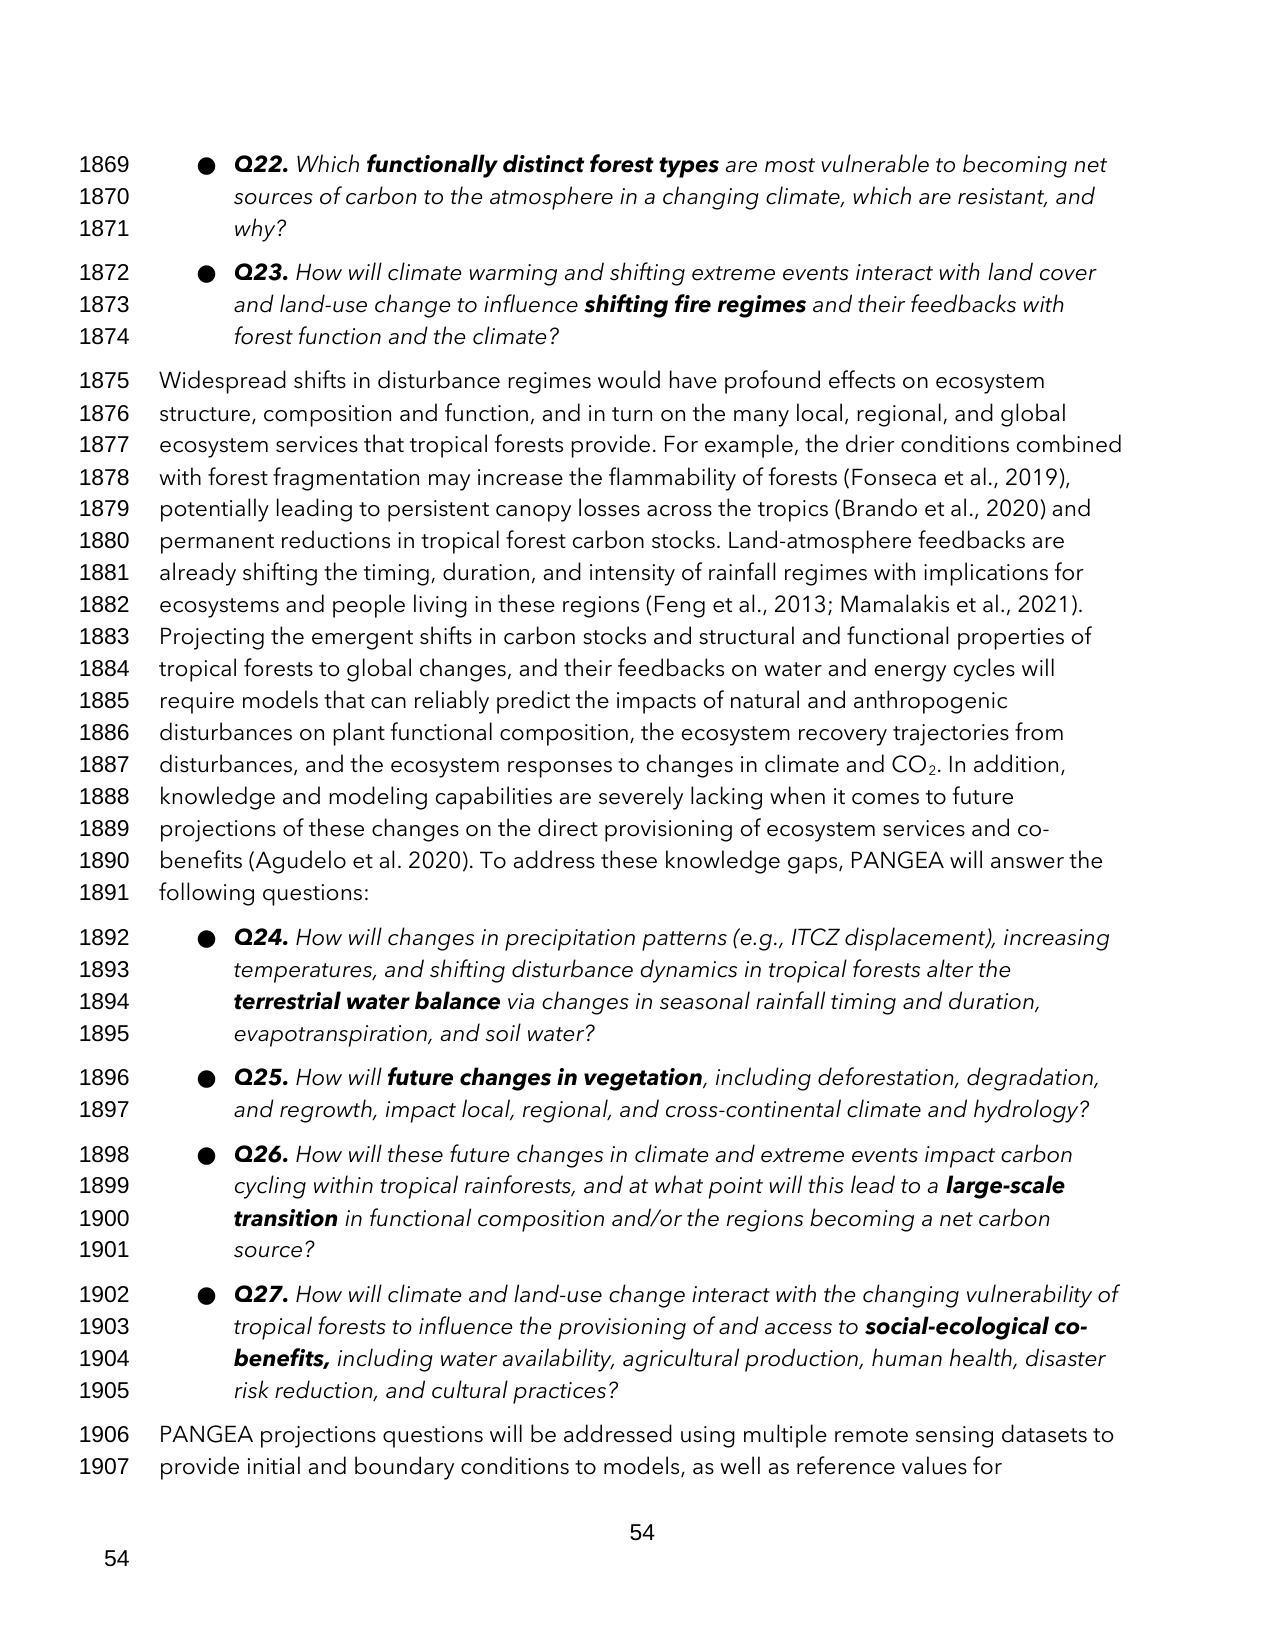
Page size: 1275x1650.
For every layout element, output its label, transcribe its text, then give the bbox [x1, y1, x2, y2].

list Q22. Which functionally distinct forest types are most vulnerable to becoming net sources of carbon to the atmosphere in a changing climate, which are resistant, and why? [196, 150, 1125, 242]
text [159, 1421, 1125, 1481]
list Q27. How will climate and land-use change interact with the changing vulnerability of tropical forests to influence the provisioning of and access to social-ecological co-benefits, including water availability, agricultural production, human health, disaster risk reduction, and cultural practices? [196, 1280, 1125, 1404]
list Q26. How will these future changes in climate and extreme events impact carbon cycling within tropical rainforests, and at what point will this lead to a large-scale transition in functional composition and/or the regions becoming a net carbon source? [196, 1140, 1125, 1264]
list Q24. How will changes in precipitation patterns (e.g., ITCZ displacement), increasing temperatures, and shifting disturbance dynamics in tropical forests alter the terrestrial water balance via changes in seasonal rainfall timing and duration, evapotranspiration, and soil water? [196, 923, 1125, 1047]
list Q23. How will climate warming and shifting extreme events interact with land cover and land-use change to influence shifting fire regimes and their feedbacks with forest function and the climate? [196, 258, 1125, 350]
text Widespread shifts in disturbance regimes would have profound effects on ecosystem structure, composition and function, and in turn on the many local, regional, and global ecosystem services that tropical forests provide. For example, the drier conditions combined with forest fragmentation may increase the flammability of forests (Fonseca et al., 2019), potentially leading to persistent canopy losses across the tropics (Brando et al., 2020) and permanent reductions in tropical forest carbon stocks. Land-atmosphere feedbacks are already shifting the timing, duration, and intensity of rainfall regimes with implications for ecosystems and people living in these regions (Feng et al., 2013; Mamalakis et al., 2021). Projecting the emergent shifts in carbon stocks and structural and functional properties of tropical forests to global changes, and their feedbacks on water and energy cycles will require models that can reliably predict the impacts of natural and anthropogenic disturbances on plant functional composition, the ecosystem recovery trajectories from disturbances, and the ecosystem responses to changes in climate and CO2. In addition, knowledge and modeling capabilities are severely lacking when it comes to future projections of these changes on the direct provisioning of ecosystem services and co-benefits (Agudelo et al. 2020). To address these knowledge gaps, PANGEA will answer the following questions: [159, 367, 1125, 906]
list Q25. How will future changes in vegetation, including deforestation, degradation, and regrowth, impact local, regional, and cross-continental climate and hydrology? [196, 1063, 1125, 1123]
